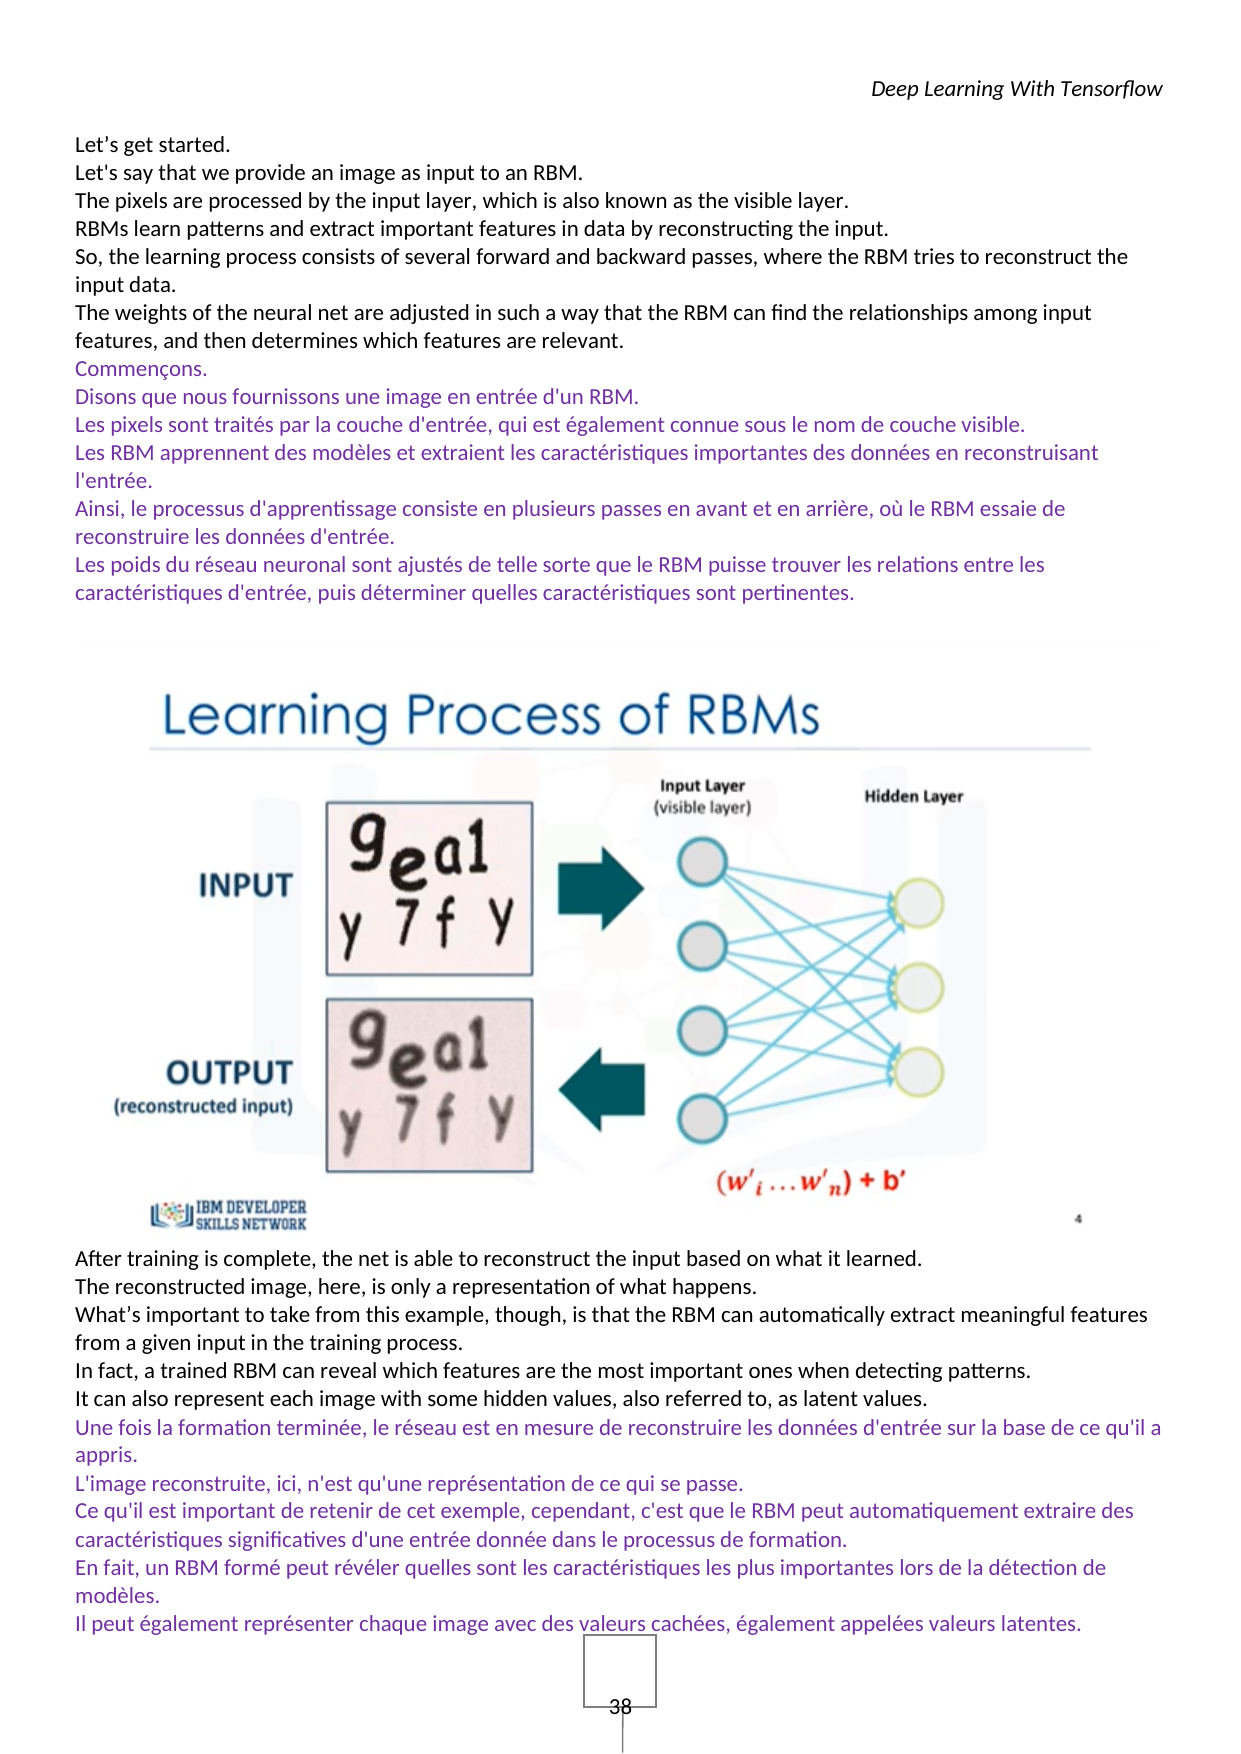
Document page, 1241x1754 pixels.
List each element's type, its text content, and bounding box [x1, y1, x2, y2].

text Les pixels sont traités par la couche d'entrée, qui est également connue sous le nom de couche visible. [75, 410, 1165, 438]
text Commençons. [75, 354, 1165, 382]
text In fact, a trained RBM can reveal which features are the most important ones when detecting patterns. [75, 1357, 1165, 1384]
text Les poids du réseau neuronal sont ajustés de telle sorte que le RBM puisse trouver les relations entre les caractéristiques d'entrée, puis déterminer quelles caractéristiques sont pertinentes. [75, 550, 1165, 606]
text Disons que nous fournissons une image en entrée d'un RBM. [75, 382, 1165, 410]
text Let's say that we provide an image as input to an RBM. [75, 158, 1165, 186]
text Ainsi, le processus d'apprentissage consiste en plusieurs passes en avant et en arrière, où le RBM essaie de reconstruire les données d'entrée. [75, 494, 1165, 550]
text The reconstructed image, here, is only a representation of what happens. [75, 1272, 1165, 1301]
text Let’s get started. [75, 130, 1165, 158]
text Il peut également représenter chaque image avec des valeurs cachées, également appelées valeurs latentes. [75, 1609, 1165, 1637]
text En fait, un RBM formé peut révéler quelles sont les caractéristiques les plus importantes lors de la détection de modèles. [75, 1553, 1165, 1609]
text So, the learning process consists of several forward and backward passes, where the RBM tries to reconstruct the input data. [75, 242, 1165, 298]
text It can also represent each image with some hidden values, also referred to, as latent values. [75, 1384, 1165, 1413]
text RBMs learn patterns and extract important features in data by reconstructing the input. [75, 214, 1165, 242]
text Une fois la formation terminée, le réseau est en mesure de reconstruire les données d'entrée sur la base de ce qu'il a appris. [75, 1413, 1165, 1469]
text What’s important to take from this example, though, is that the RBM can automatically extract meaningful features from a given input in the training process. [75, 1301, 1165, 1357]
text L'image reconstruite, ici, n'est qu'une représentation de ce qui se passe. [75, 1469, 1165, 1497]
text The weights of the neural net are adjusted in such a way that the RBM can find the relationships among input features, and then determines which features are relevant. [75, 298, 1165, 354]
text Ce qu'il est important de retenir de cet exemple, cependant, c'est que le RBM peut automatiquement extraire des caractéristiques significatives d'une entrée donnée dans le processus de formation. [75, 1497, 1165, 1553]
picture [75, 634, 1166, 1245]
text The pixels are processed by the input layer, which is also known as the visible layer. [75, 186, 1165, 214]
text After training is complete, the net is able to reconstruct the input based on what it learned. [75, 1245, 1165, 1272]
text Les RBM apprennent des modèles et extraient les caractéristiques importantes des données en reconstruisant l'entrée. [75, 438, 1165, 494]
